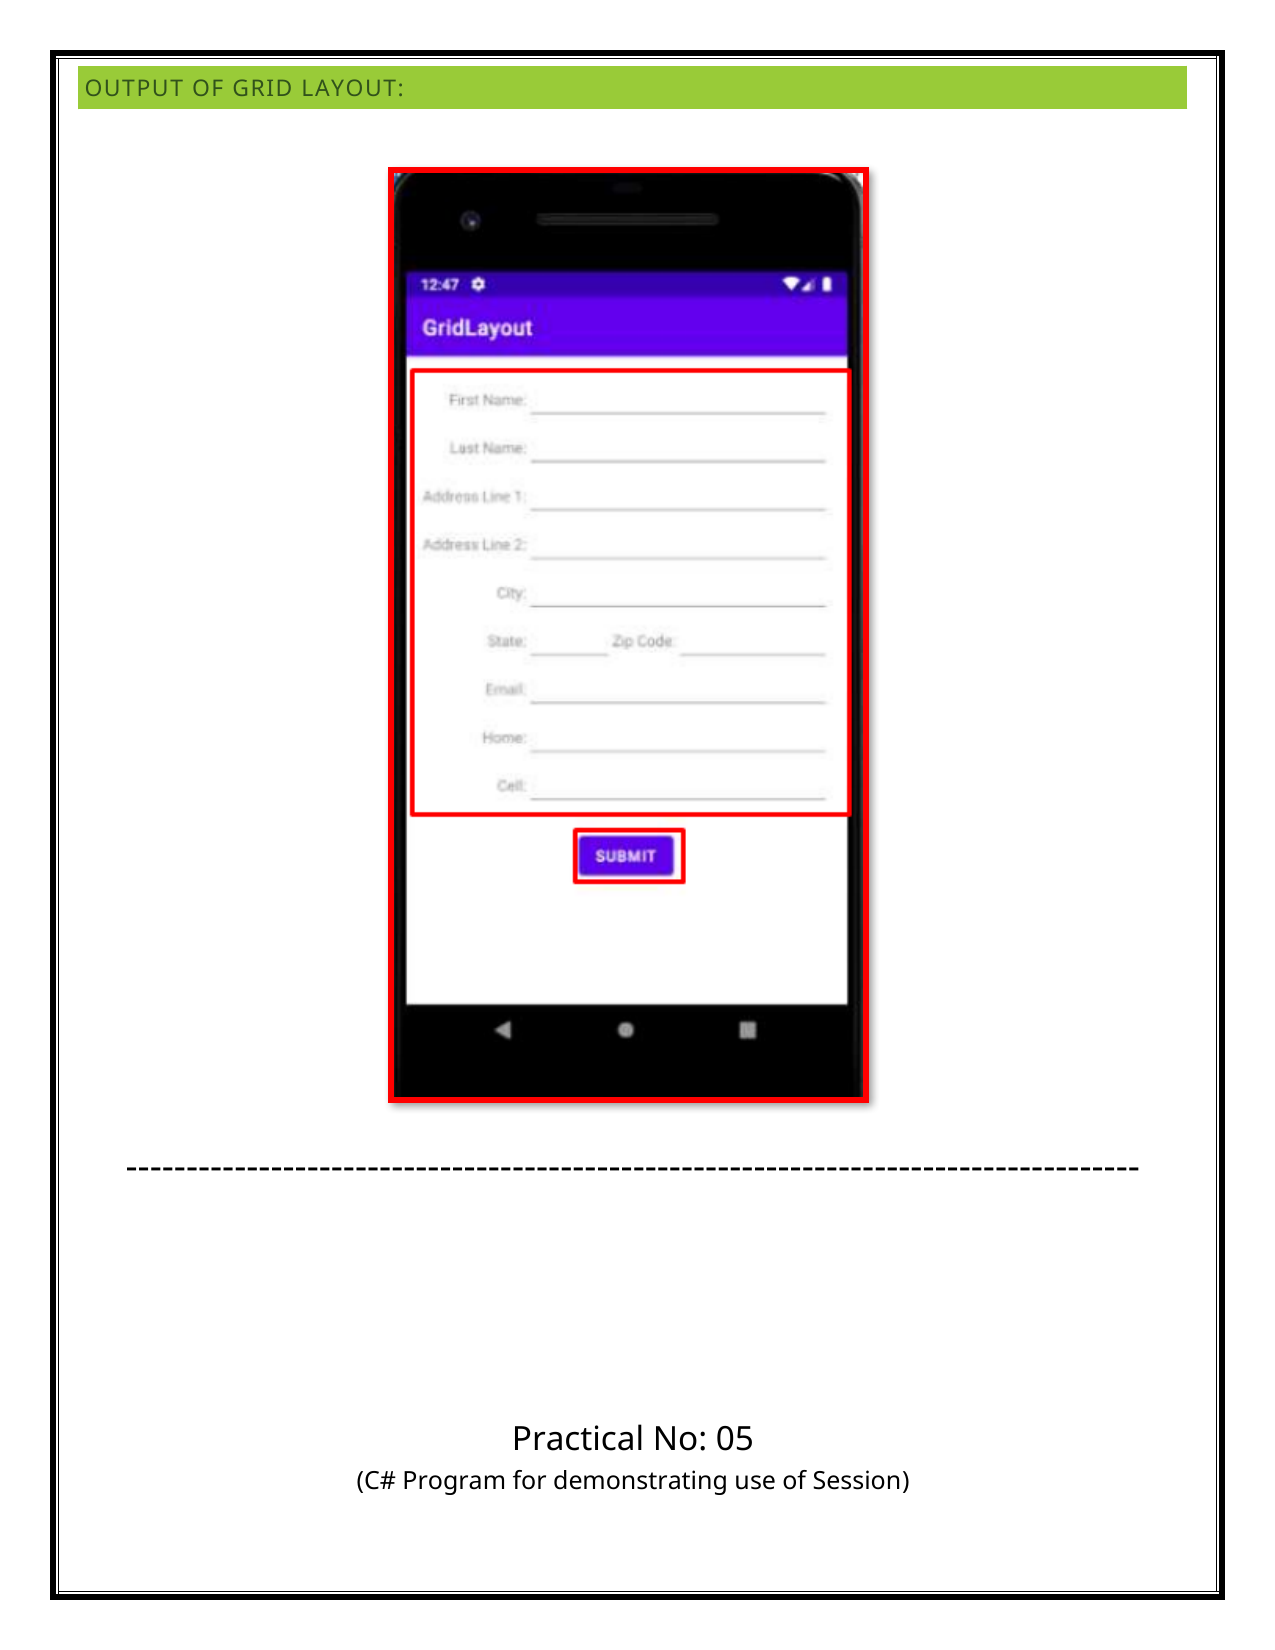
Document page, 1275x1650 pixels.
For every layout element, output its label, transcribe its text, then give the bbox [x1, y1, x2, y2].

text ------------------------------------------------------------------------------------ [84, 1139, 1181, 1190]
subtitle output of grid layout: [84, 72, 1181, 103]
text Practical No: 05 (C# Program for demonstrating use of Session) [84, 1415, 1181, 1497]
picture [394, 173, 863, 1097]
